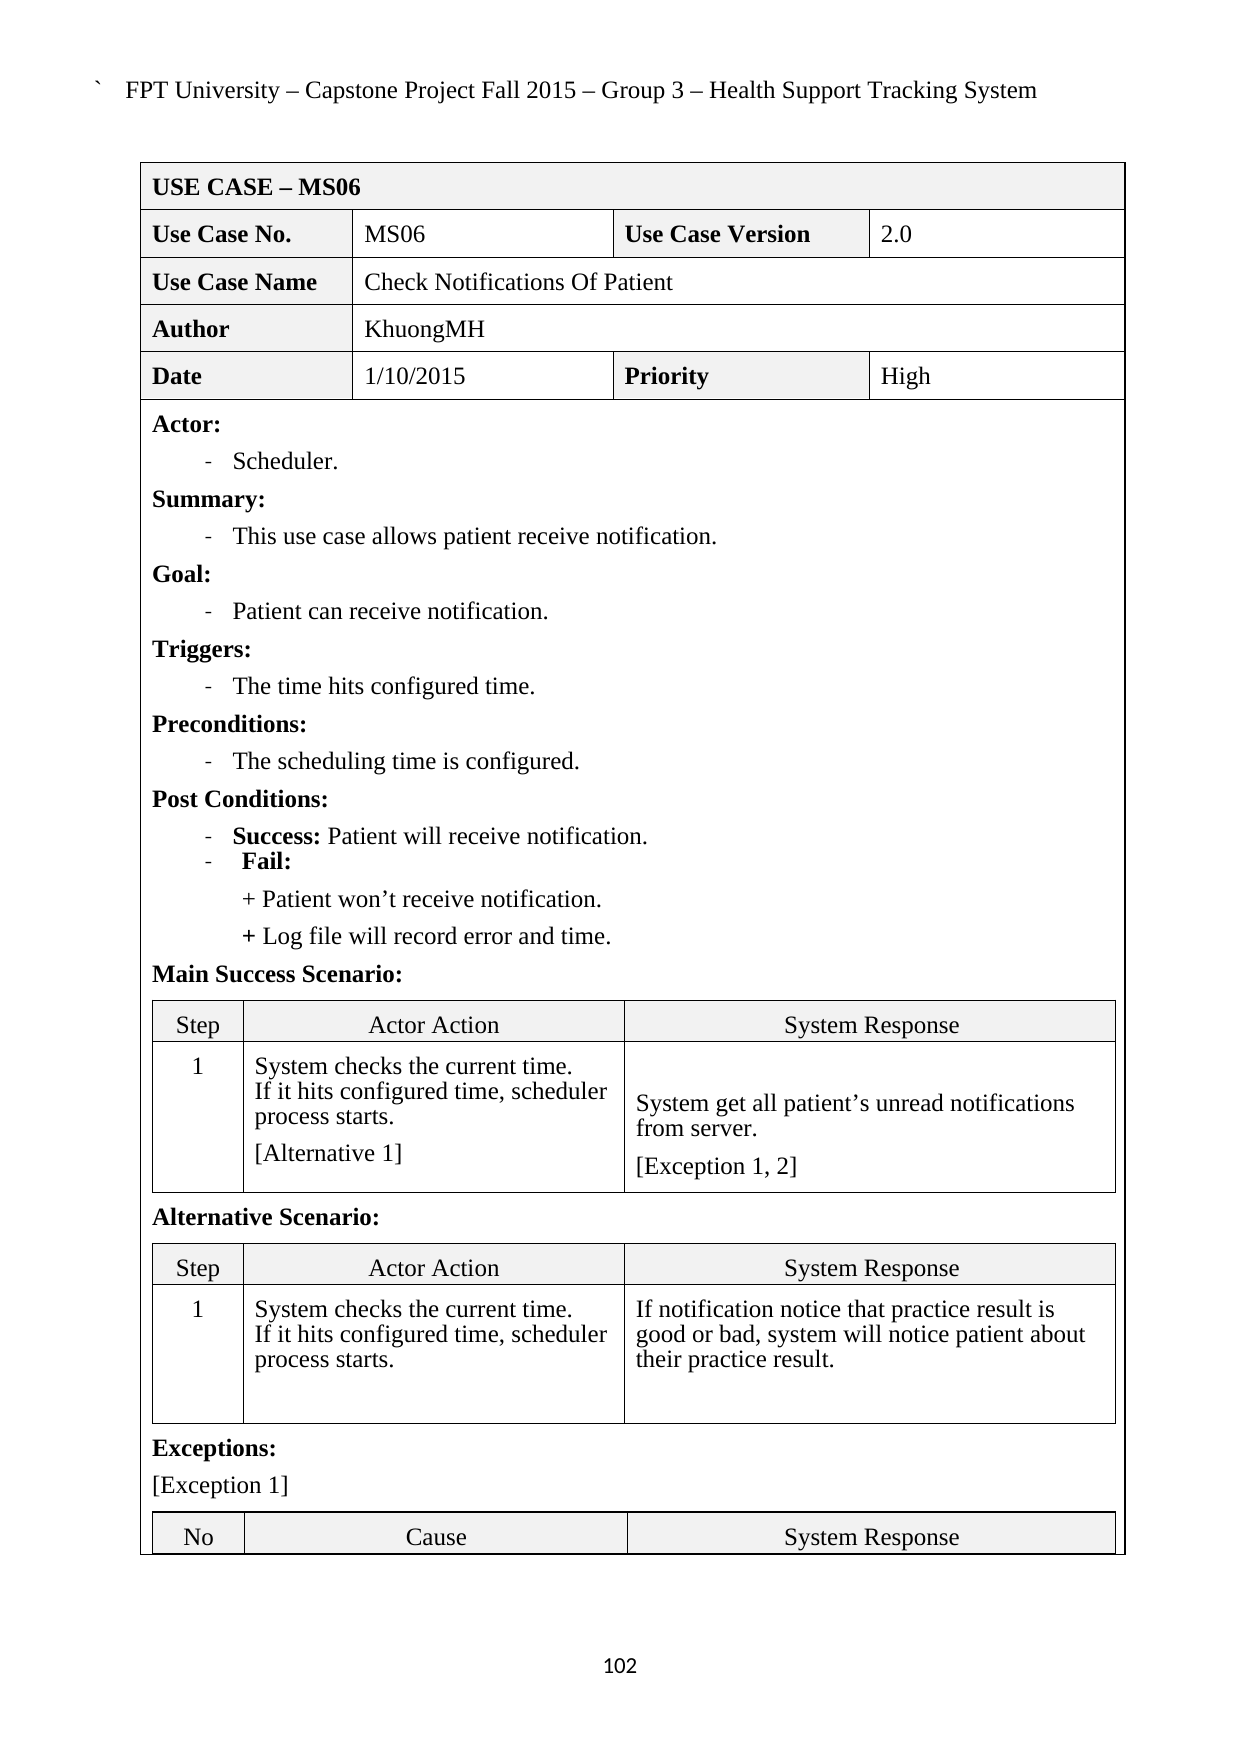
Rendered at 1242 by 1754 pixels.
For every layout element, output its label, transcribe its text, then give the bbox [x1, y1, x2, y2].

table_cell High [870, 352, 1124, 398]
table_cell Author [141, 305, 352, 351]
table_cell Use Case No. [141, 210, 352, 257]
table_cell Date [141, 352, 352, 398]
table_cell 2.0 [870, 210, 1124, 257]
table_cell KhuongMH [353, 305, 1124, 351]
table_cell 1/10/2015 [353, 352, 613, 398]
table_cell Priority [614, 352, 869, 398]
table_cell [141, 400, 1124, 1554]
table_cell MS06 [353, 210, 613, 257]
table_cell Check Notifications Of Patient [353, 258, 1124, 304]
table_cell Use Case Name [141, 258, 352, 304]
table_header USE CASE – MS06 [141, 163, 1124, 209]
table_cell Use Case Version [614, 210, 869, 257]
